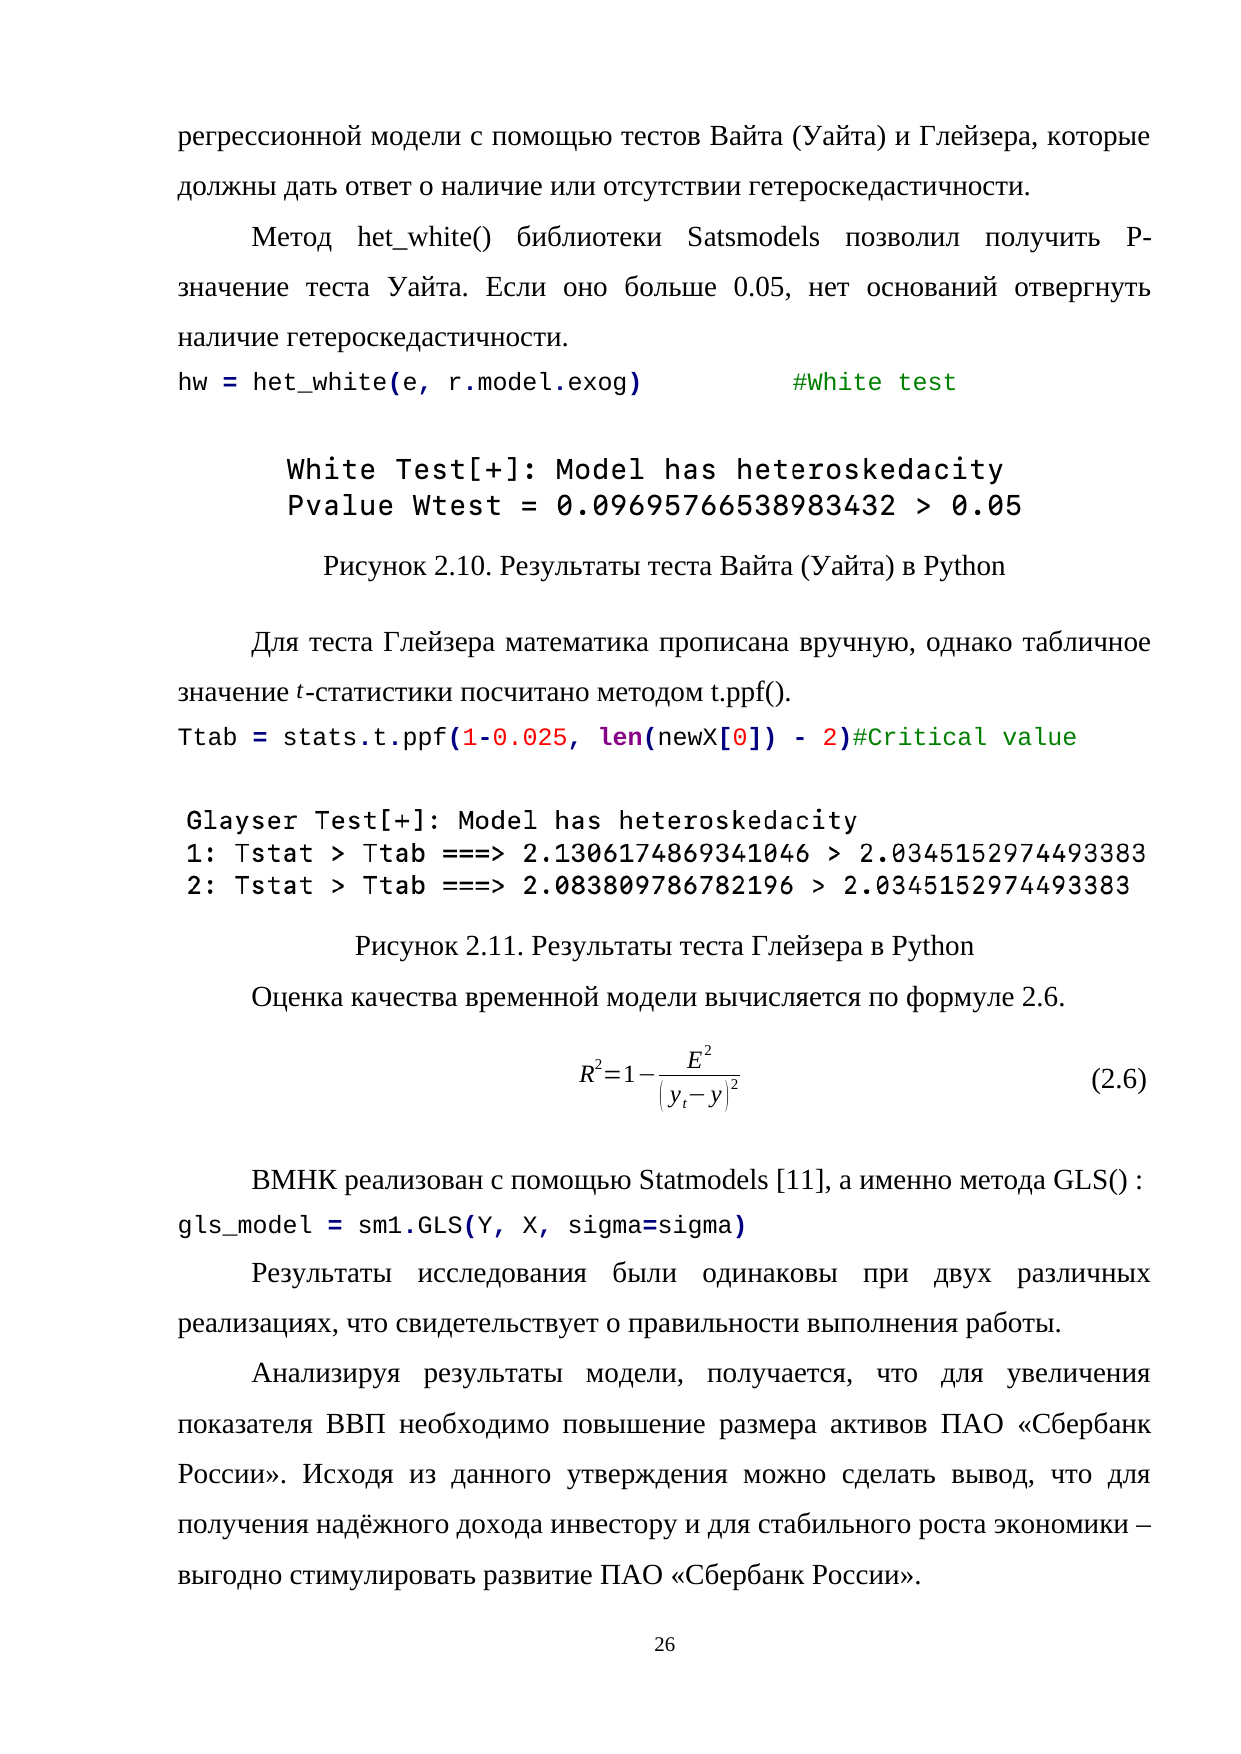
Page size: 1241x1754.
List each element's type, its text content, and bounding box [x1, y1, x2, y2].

text gls_model = sm1.GLS(Y, X, sigma=sigma) [177, 1212, 1152, 1241]
text Для теста Глейзера математика прописана вручную, однако табличное значение -статистики посчитано методом t.ppf(). [177, 624, 1152, 708]
text Оценка качества временной модели вычисляется по формуле 2.6. [177, 979, 1152, 1012]
text Рисунок 2.11. Результаты теста Глейзера в Python [177, 928, 1152, 962]
text Анализируя результаты модели, получается, что для увеличения показателя ВВП необходимо повышение размера активов ПАО «Сбербанк России». Исходя из данного утверждения можно сделать вывод, что для получения надёжного дохода инвестору и для стабильного роста экономики – выгодно стимулировать развитие ПАО «Сбербанк России». [177, 1356, 1152, 1590]
text Метод het_white() библиотеки Satsmodels позволил получить P-значение теста Уайта. Если оно больше 0.05, нет оснований отвергнуть наличие гетероскедастичности. [177, 219, 1152, 353]
text Результаты исследования были одинаковы при двух различных реализациях, что свидетельствует о правильности выполнения работы. [177, 1255, 1152, 1339]
picture [277, 437, 1052, 537]
text hw = het_white(e, r.model.exog) #White test [177, 370, 1152, 398]
table_header (2.6) [1080, 1042, 1164, 1138]
table_header [164, 1042, 1080, 1138]
text Рисунок 2.10. Результаты теста Вайта (Уайта) в Python [177, 548, 1152, 582]
text Ttab = stats.t.ppf(1-0.025, len(newX[0]) - 2)#Critical value [177, 724, 1152, 753]
text ВМНК реализован с помощью Statmodels [11], а именно метода GLS() : [177, 1162, 1152, 1196]
picture [177, 792, 1152, 917]
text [177, 118, 1152, 202]
